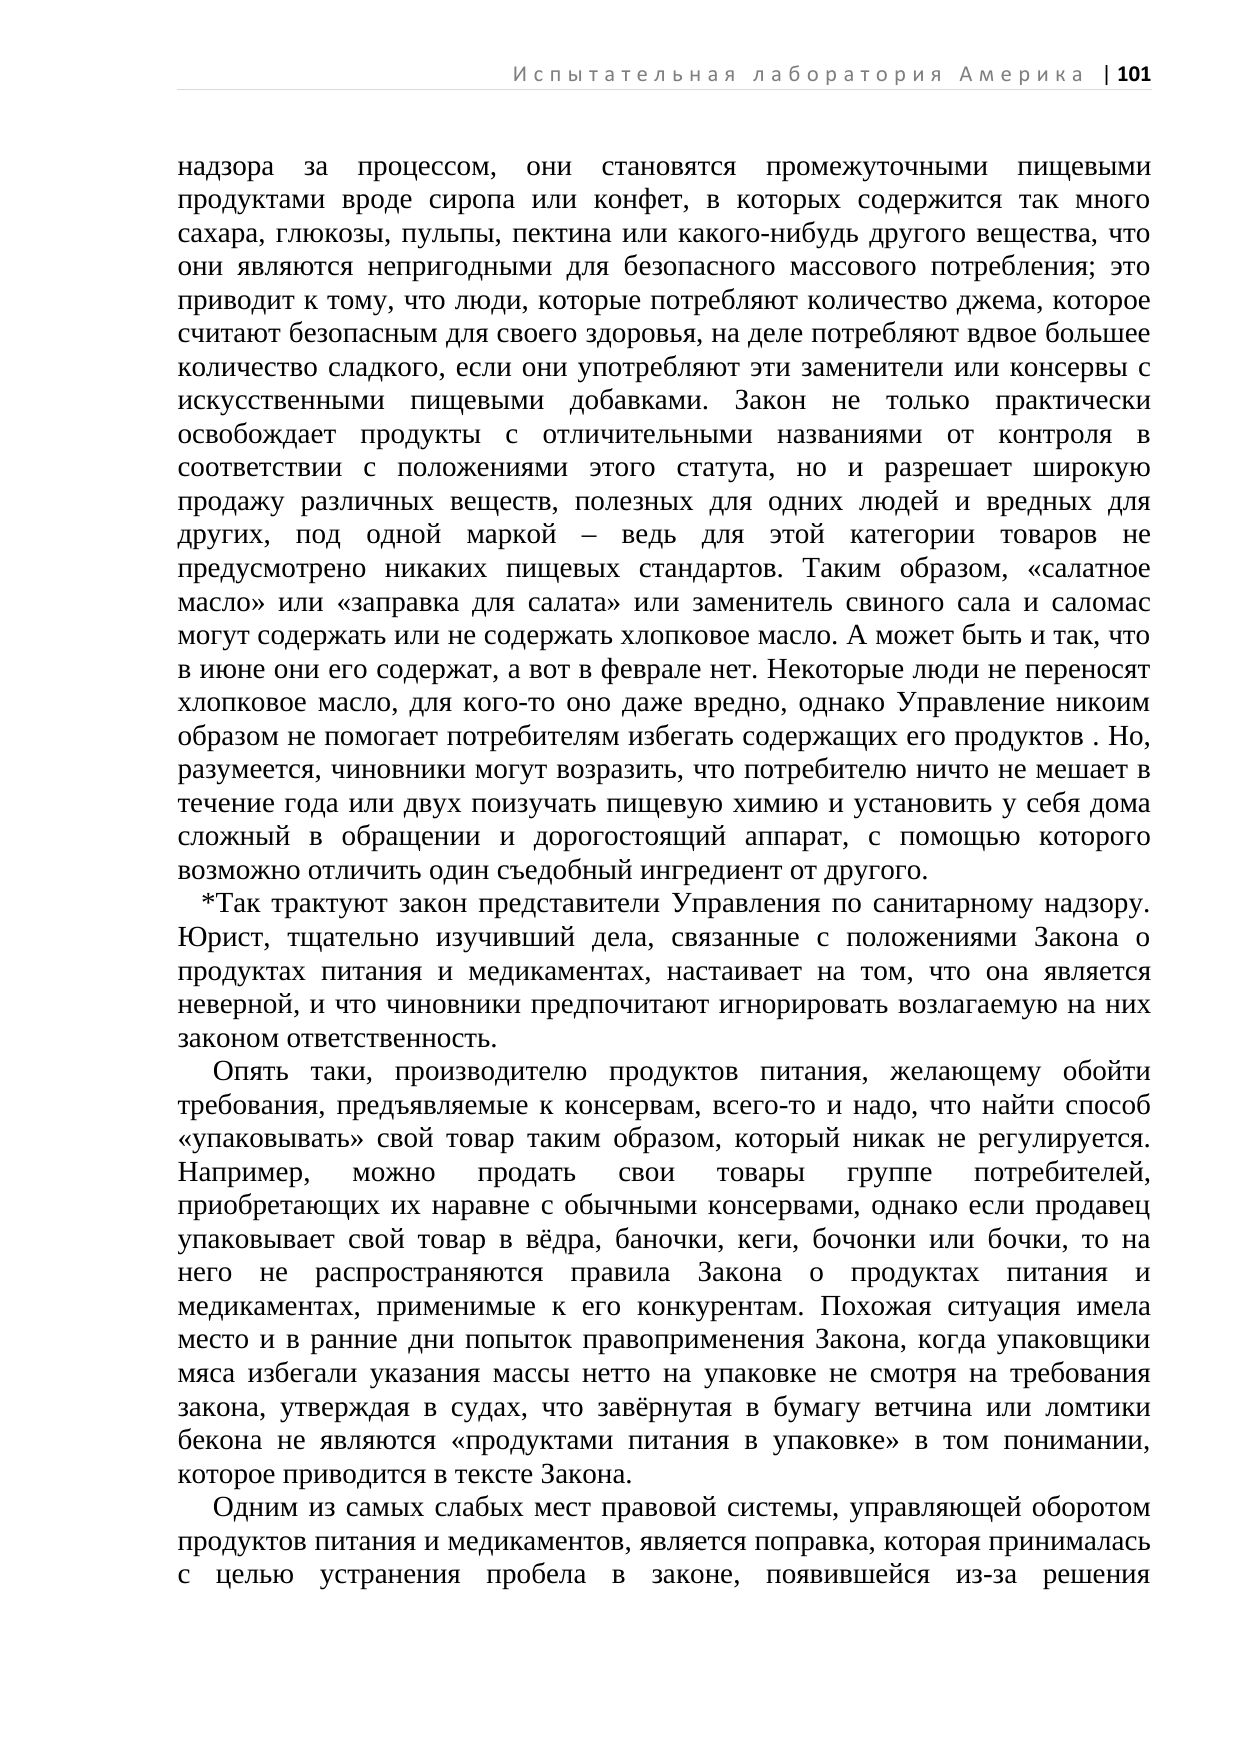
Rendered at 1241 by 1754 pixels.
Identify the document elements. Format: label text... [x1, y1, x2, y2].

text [177, 1489, 1152, 1590]
text Опять таки, производителю продуктов питания, желающему обойти требования, предъявляемые к консервам, всего-то и надо, что найти способ «упаковывать» свой товар таким образом, который никак не регулируется. Например, можно продать свои товары группе потребителей, приобретающих их наравне с обычными консервами, однако если продавец упаковывает свой товар в вёдра, баночки, кеги, бочонки или бочки, то на него не распространяются правила Закона о продуктах питания и медикаментах, применимые к его конкурентам. Похожая ситуация имела место и в ранние дни попыток правоприменения Закона, когда упаковщики мяса избегали указания массы нетто на упаковке не смотря на требования закона, утверждая в судах, что завёрнутая в бумагу ветчина или ломтики бекона не являются «продуктами питания в упаковке» в том понимании, которое приводится в тексте Закона. [177, 1053, 1152, 1489]
text *Так трактуют закон представители Управления по санитарному надзору. Юрист, тщательно изучивший дела, связанные с положениями Закона о продуктах питания и медикаментах, настаивает на том, что она является неверной, и что чиновники предпочитают игнорировать возлагаемую на них законом ответственность. [177, 886, 1152, 1053]
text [177, 148, 1152, 886]
